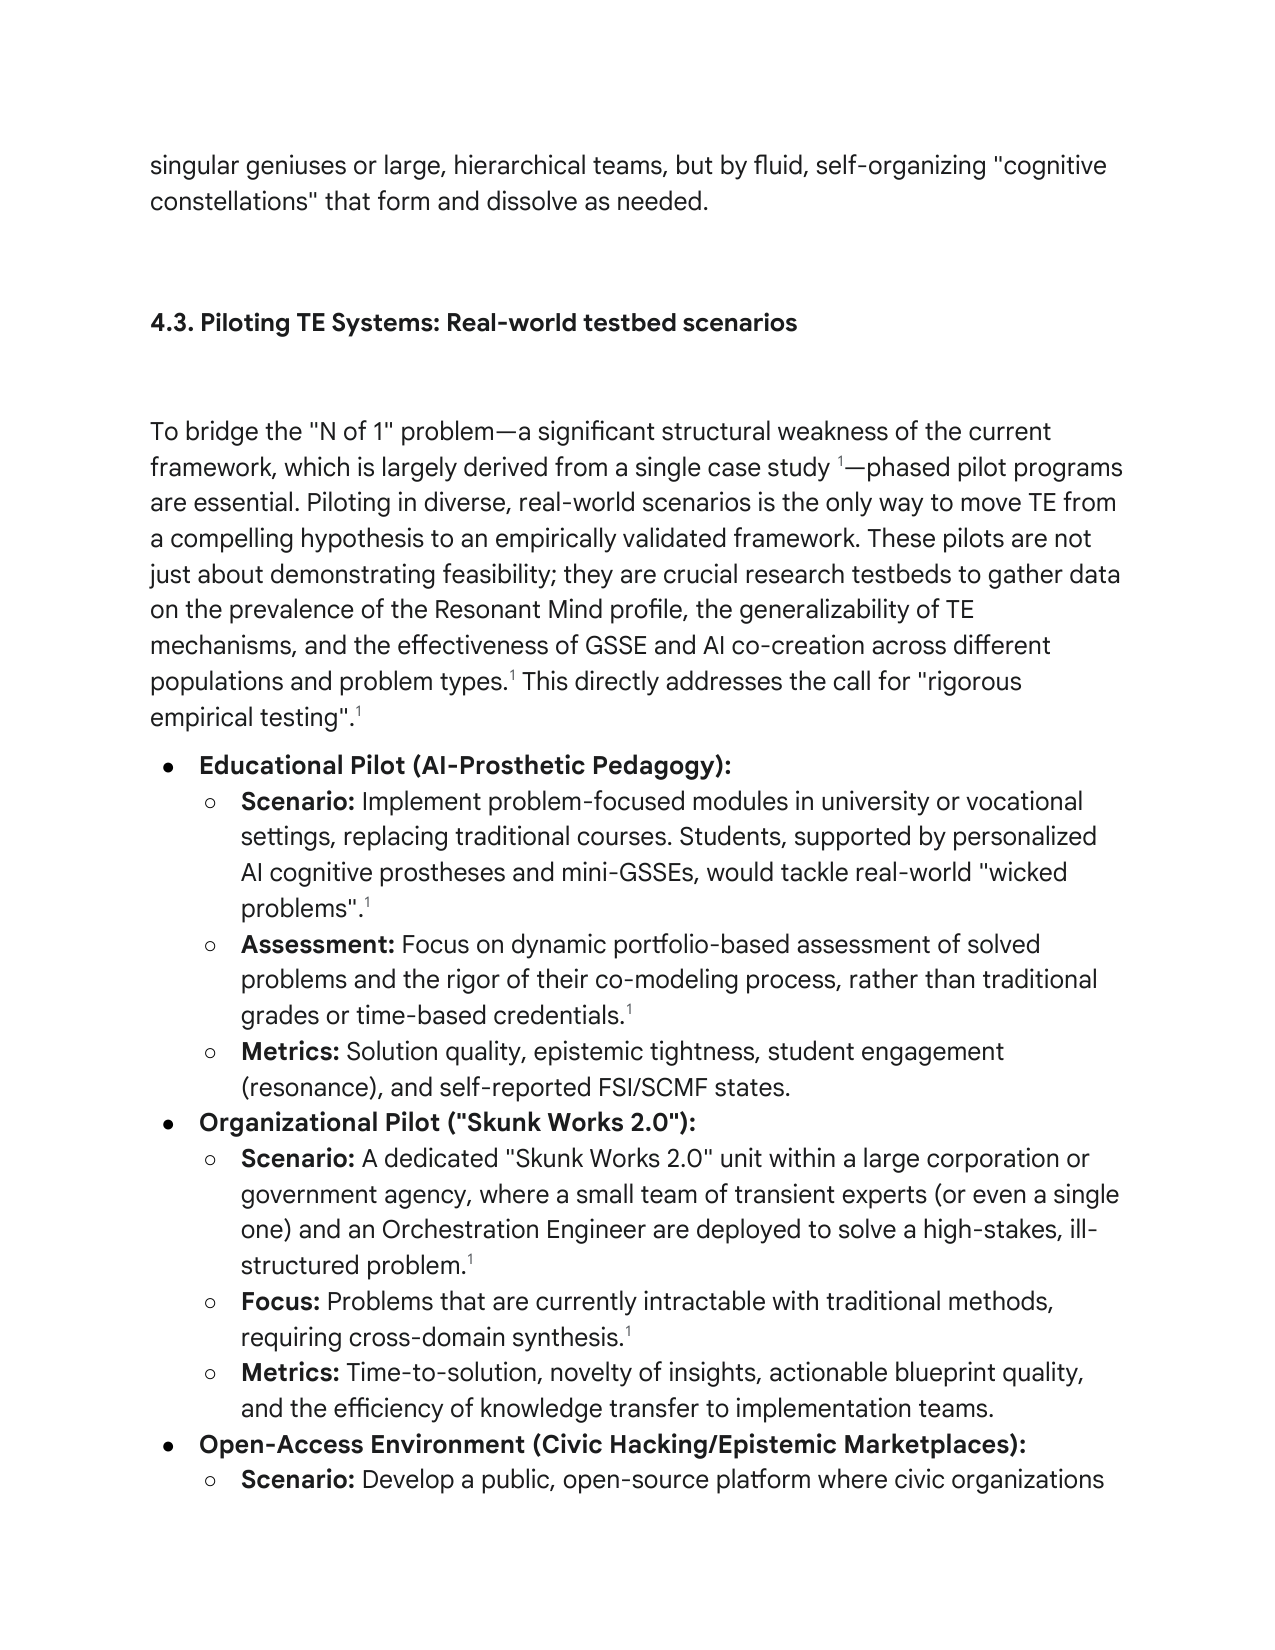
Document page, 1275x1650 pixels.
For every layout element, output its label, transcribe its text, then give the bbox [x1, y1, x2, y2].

list Assessment: Focus on dynamic portfolio-based assessment of solved problems and the rigor of their co-modeling process, rather than traditional grades or time-based credentials.1 [203, 929, 1125, 1032]
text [150, 150, 1125, 217]
list Metrics: Time-to-solution, novelty of insights, actionable blueprint quality, and the efficiency of knowledge transfer to implementation teams. [203, 1358, 1125, 1425]
list Open-Access Environment (Civic Hacking/Epistemic Marketplaces): [161, 1429, 1125, 1460]
list Scenario: A dedicated "Skunk Works 2.0" unit within a large corporation or government agency, where a small team of transient experts (or even a single one) and an Orchestration Engineer are deployed to solve a high-stakes, ill-structured problem.1 [203, 1143, 1125, 1282]
subtitle 4.3. Piloting TE Systems: Real-world testbed scenarios [150, 307, 1125, 338]
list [203, 1465, 1125, 1496]
list Scenario: Implement problem-focused modules in university or vocational settings, replacing traditional courses. Students, supported by personalized AI cognitive prostheses and mini-GSSEs, would tackle real-world "wicked problems".1 [203, 786, 1125, 924]
list Organizational Pilot ("Skunk Works 2.0"): [161, 1107, 1125, 1139]
list Metrics: Solution quality, epistemic tightness, student engagement (resonance), and self-reported FSI/SCMF states. [203, 1036, 1125, 1103]
list Focus: Problems that are currently intractable with traditional methods, requiring cross-domain synthesis.1 [203, 1286, 1125, 1353]
list Educational Pilot (AI-Prosthetic Pedagogy): [161, 750, 1125, 782]
text To bridge the "N of 1" problem—a significant structural weakness of the current framework, which is largely derived from a single case study 1—phased pilot programs are essential. Piloting in diverse, real-world scenarios is the only way to move TE from a compelling hypothesis to an empirically validated framework. These pilots are not just about demonstrating feasibility; they are crucial research testbeds to gather data on the prevalence of the Resonant Mind profile, the generalizability of TE mechanisms, and the effectiveness of GSSE and AI co-creation across different populations and problem types.1 This directly addresses the call for "rigorous empirical testing".1 [150, 416, 1125, 733]
